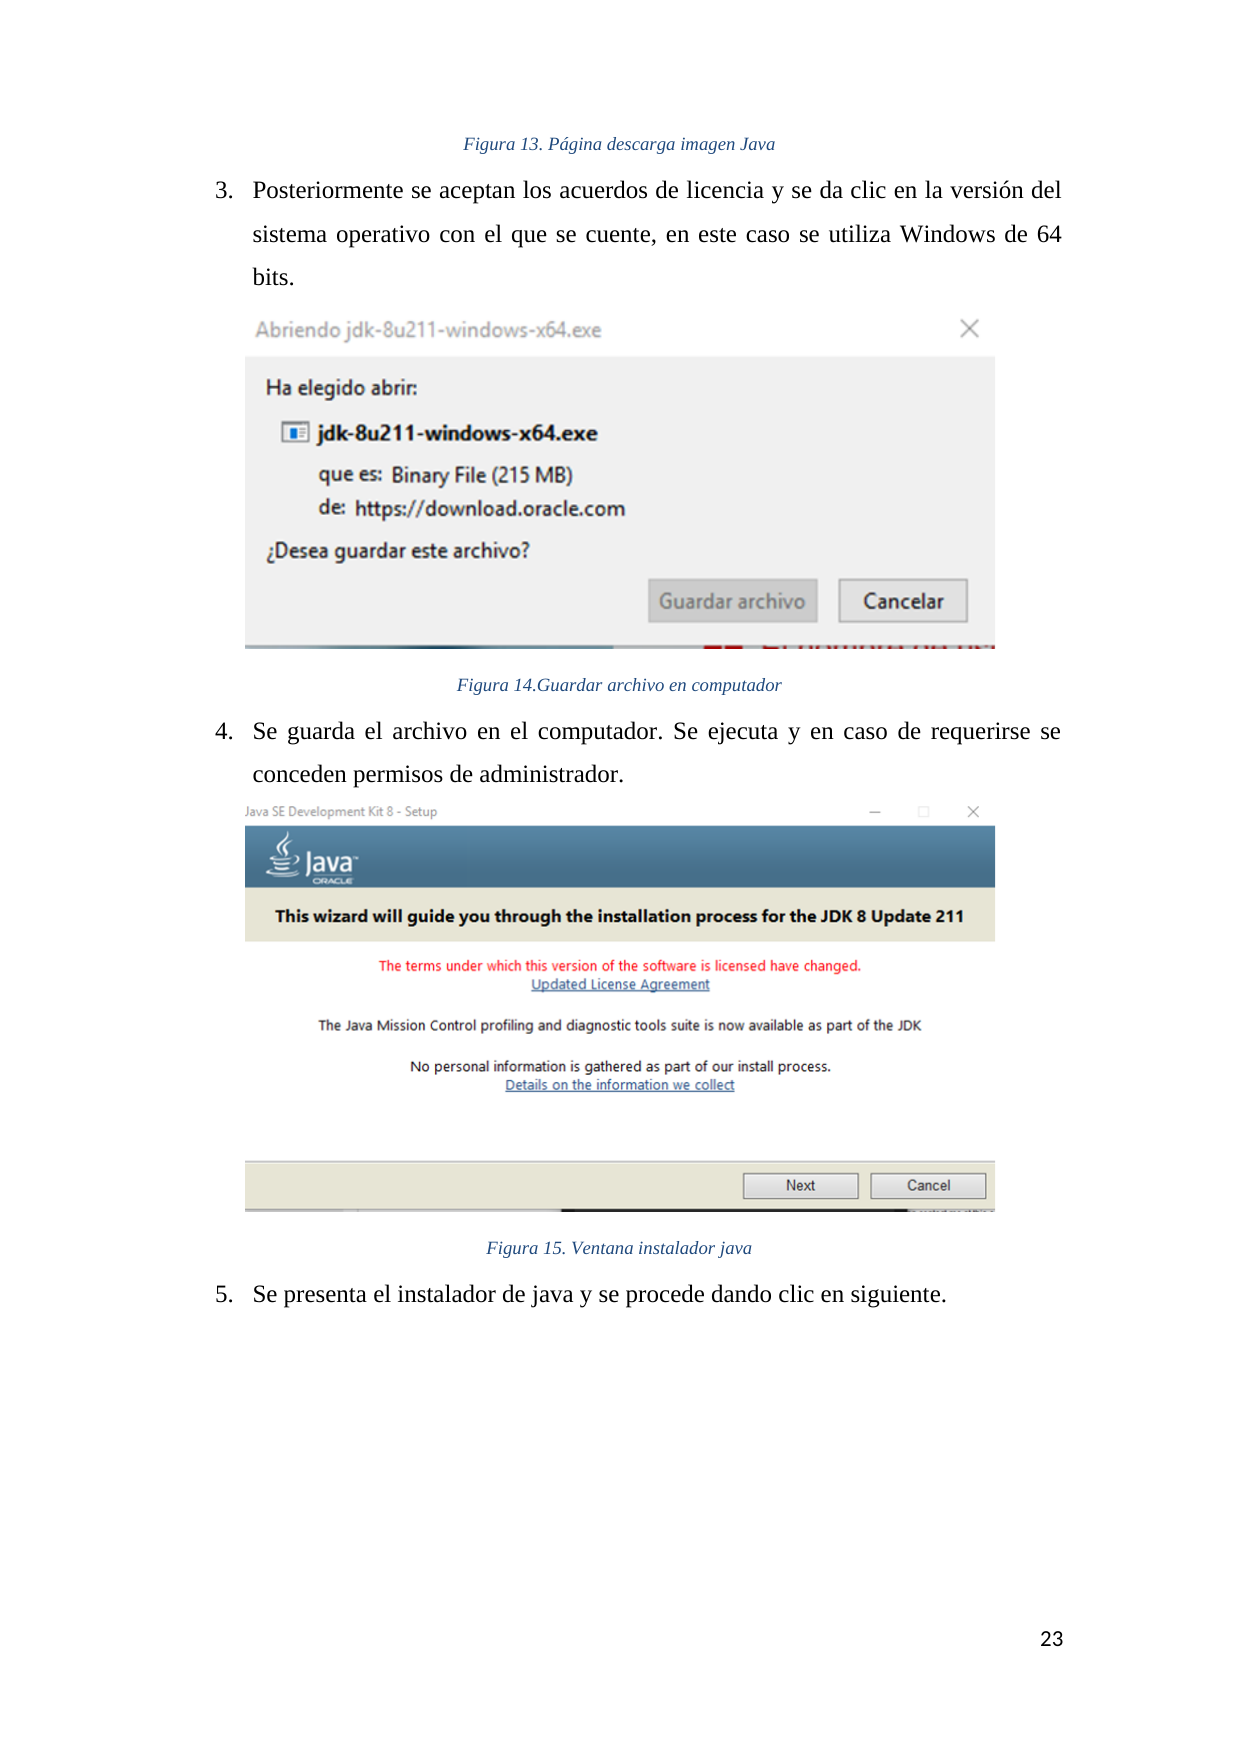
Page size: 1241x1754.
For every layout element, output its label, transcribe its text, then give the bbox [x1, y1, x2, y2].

picture [245, 802, 995, 1212]
list Se guarda el archivo en el computador. Se ejecuta y en caso de requerirse se conceden permisos de administrador. [215, 716, 1063, 788]
picture [245, 305, 995, 649]
list Se presenta el instalador de java y se procede dando clic en siguiente. [215, 1279, 1063, 1308]
list Posteriormente se aceptan los acuerdos de licencia y se da clic en la versión del sistema operativo con el que se cuente, en este caso se utiliza Windows de 64 bits. [215, 176, 1063, 291]
text Figura 15. Ventana instalador java [177, 1237, 1063, 1258]
text Figura 13. Página descarga imagen Java [177, 133, 1063, 155]
text Figura 14.Guardar archivo en computador [177, 674, 1063, 695]
